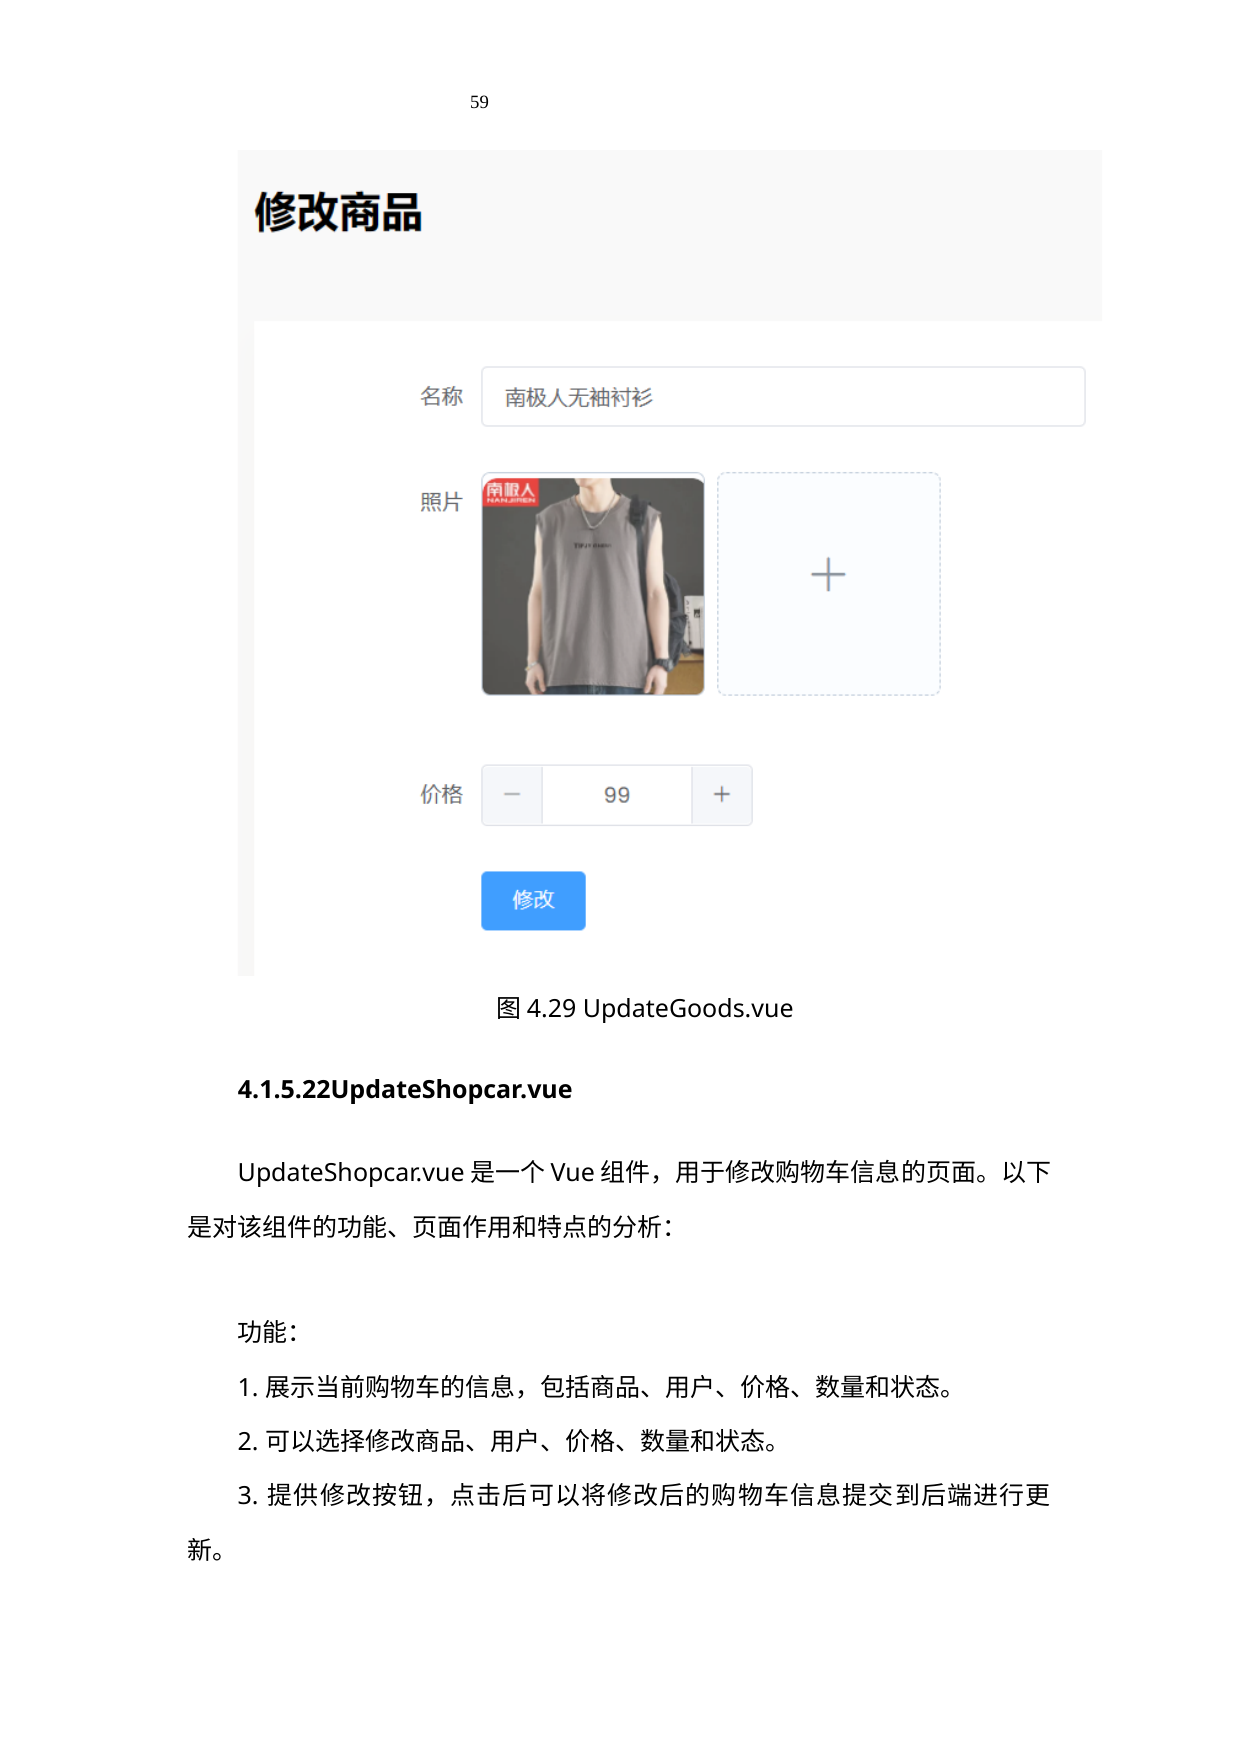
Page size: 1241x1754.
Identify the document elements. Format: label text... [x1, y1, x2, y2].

text 3. 提供修改按钮，点击后可以将修改后的购物车信息提交到后端进行更新。 [187, 1476, 1053, 1566]
picture [237, 150, 1103, 976]
text 1. 展示当前购物车的信息，包括商品、用户、价格、数量和状态。 [187, 1367, 1053, 1403]
subtitle 4.1.5.22UpdateShopcar.vue [187, 1072, 1053, 1106]
text UpdateShopcar.vue是一个Vue组件，用于修改购物车信息的页面。以下是对该组件的功能、页面作用和特点的分析： [187, 1153, 1053, 1243]
text 功能： [187, 1313, 1053, 1349]
text 2. 可以选择修改商品、用户、价格、数量和状态。 [187, 1421, 1053, 1458]
text 图4.29 UpdateGoods.vue [187, 988, 1053, 1024]
